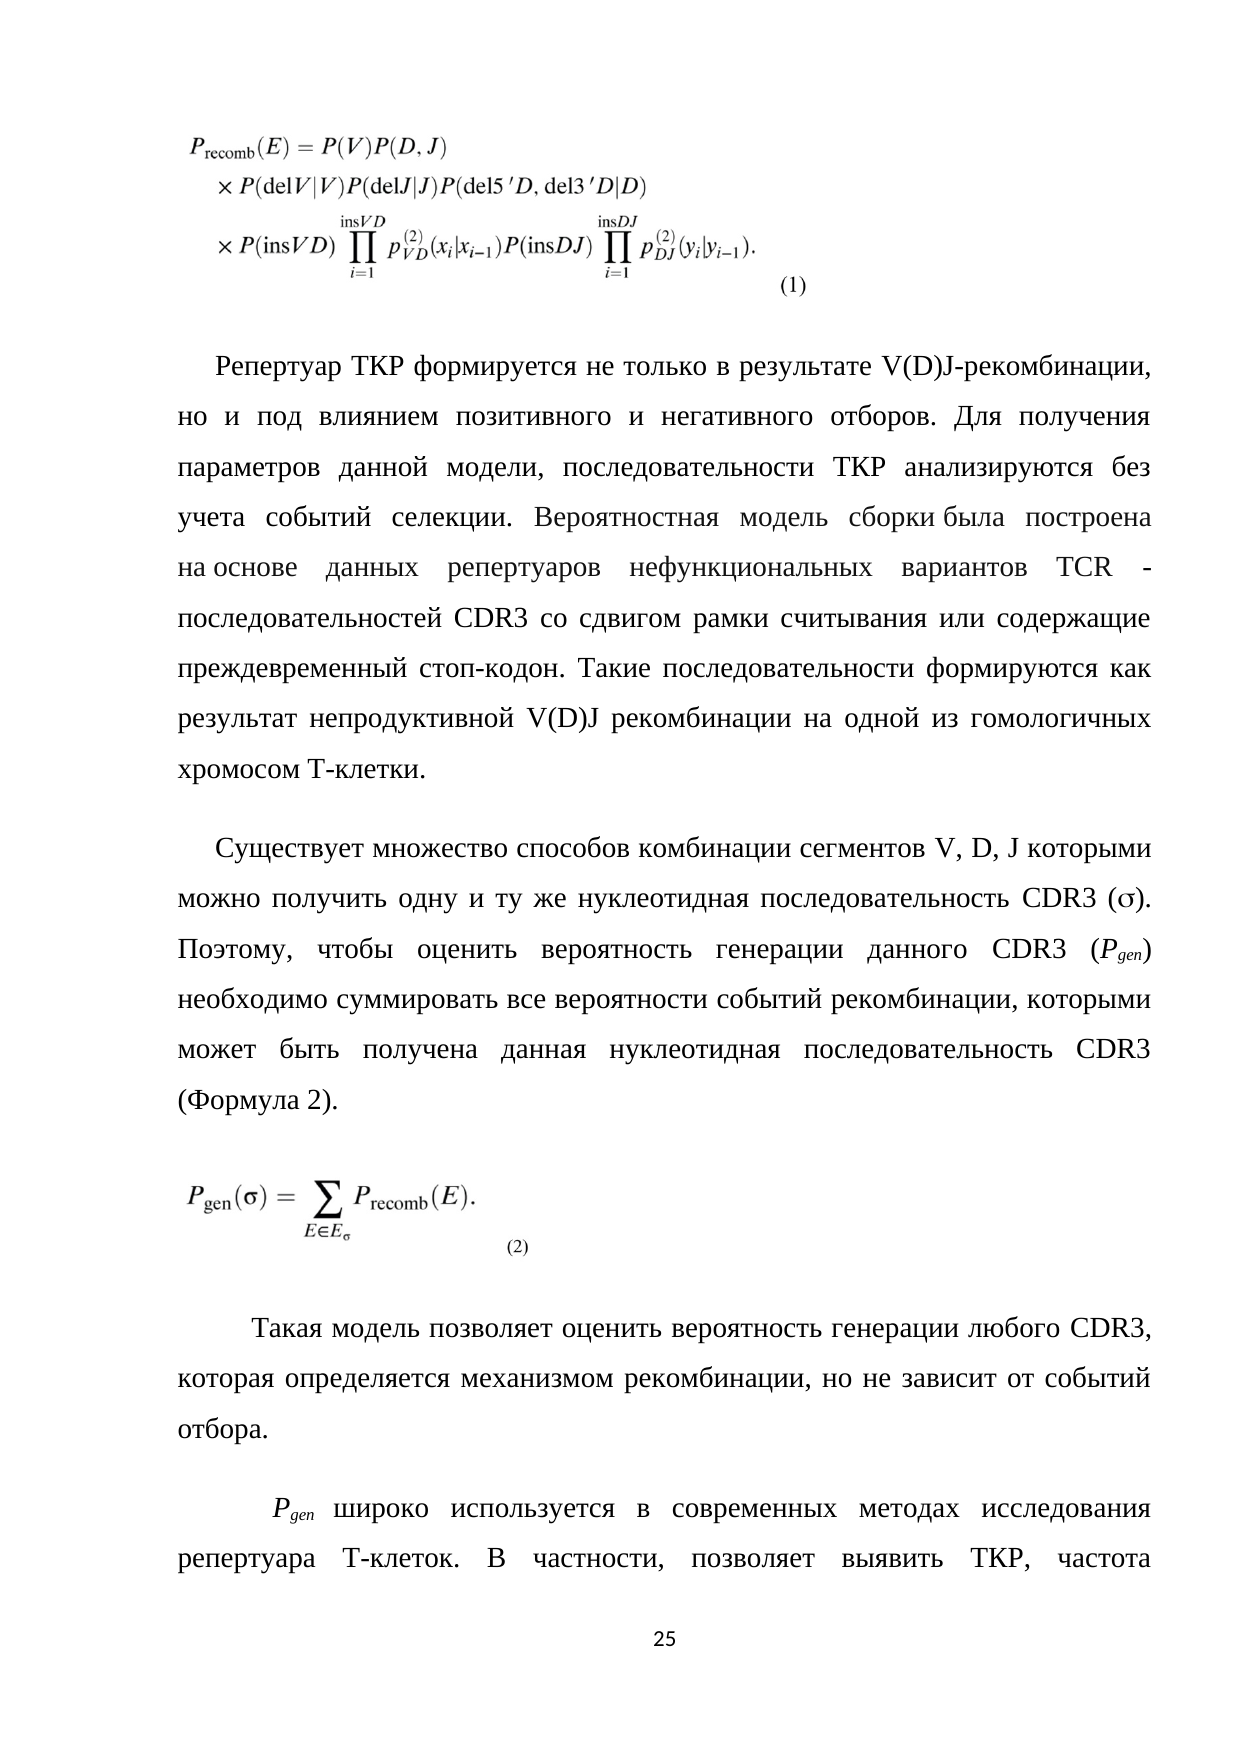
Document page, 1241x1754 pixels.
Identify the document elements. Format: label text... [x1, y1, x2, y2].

text Существует множество способов комбинации сегментов V, D, J которыми можно получить одну и ту же нуклеотидная последовательность CDR3 (). Поэтому, чтобы оценить вероятность генерации данного CDR3 (Pgen) необходимо суммировать все вероятности событий рекомбинации, которыми может быть получена данная нуклеотидная последовательность CDR3 (Формула 2). [177, 830, 1152, 1115]
text Репертуар ТКР формируется не только в результате V(D)J-рекомбинации, но и под влиянием позитивного и негативного отборов. Для получения параметров данной модели, последовательности ТКР анализируются без учета событий селекции. Вероятностная модель сборки была построена на основе данных репертуаров нефункциональных вариантов TCR - последовательностей CDR3 со сдвигом рамки считывания или содержащие преждевременный стоп-кодон. Такие последовательности формируются как результат непродуктивной V(D)J рекомбинации на одной из гомологичных хромосом Т-клетки. [177, 348, 1152, 784]
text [177, 1490, 1152, 1574]
picture [177, 118, 815, 306]
text Такая модель позволяет оценить вероятность генерации любого CDR3, которая определяется механизмом рекомбинации, но не зависит от событий отбора. [177, 1310, 1152, 1444]
picture [177, 1161, 544, 1267]
